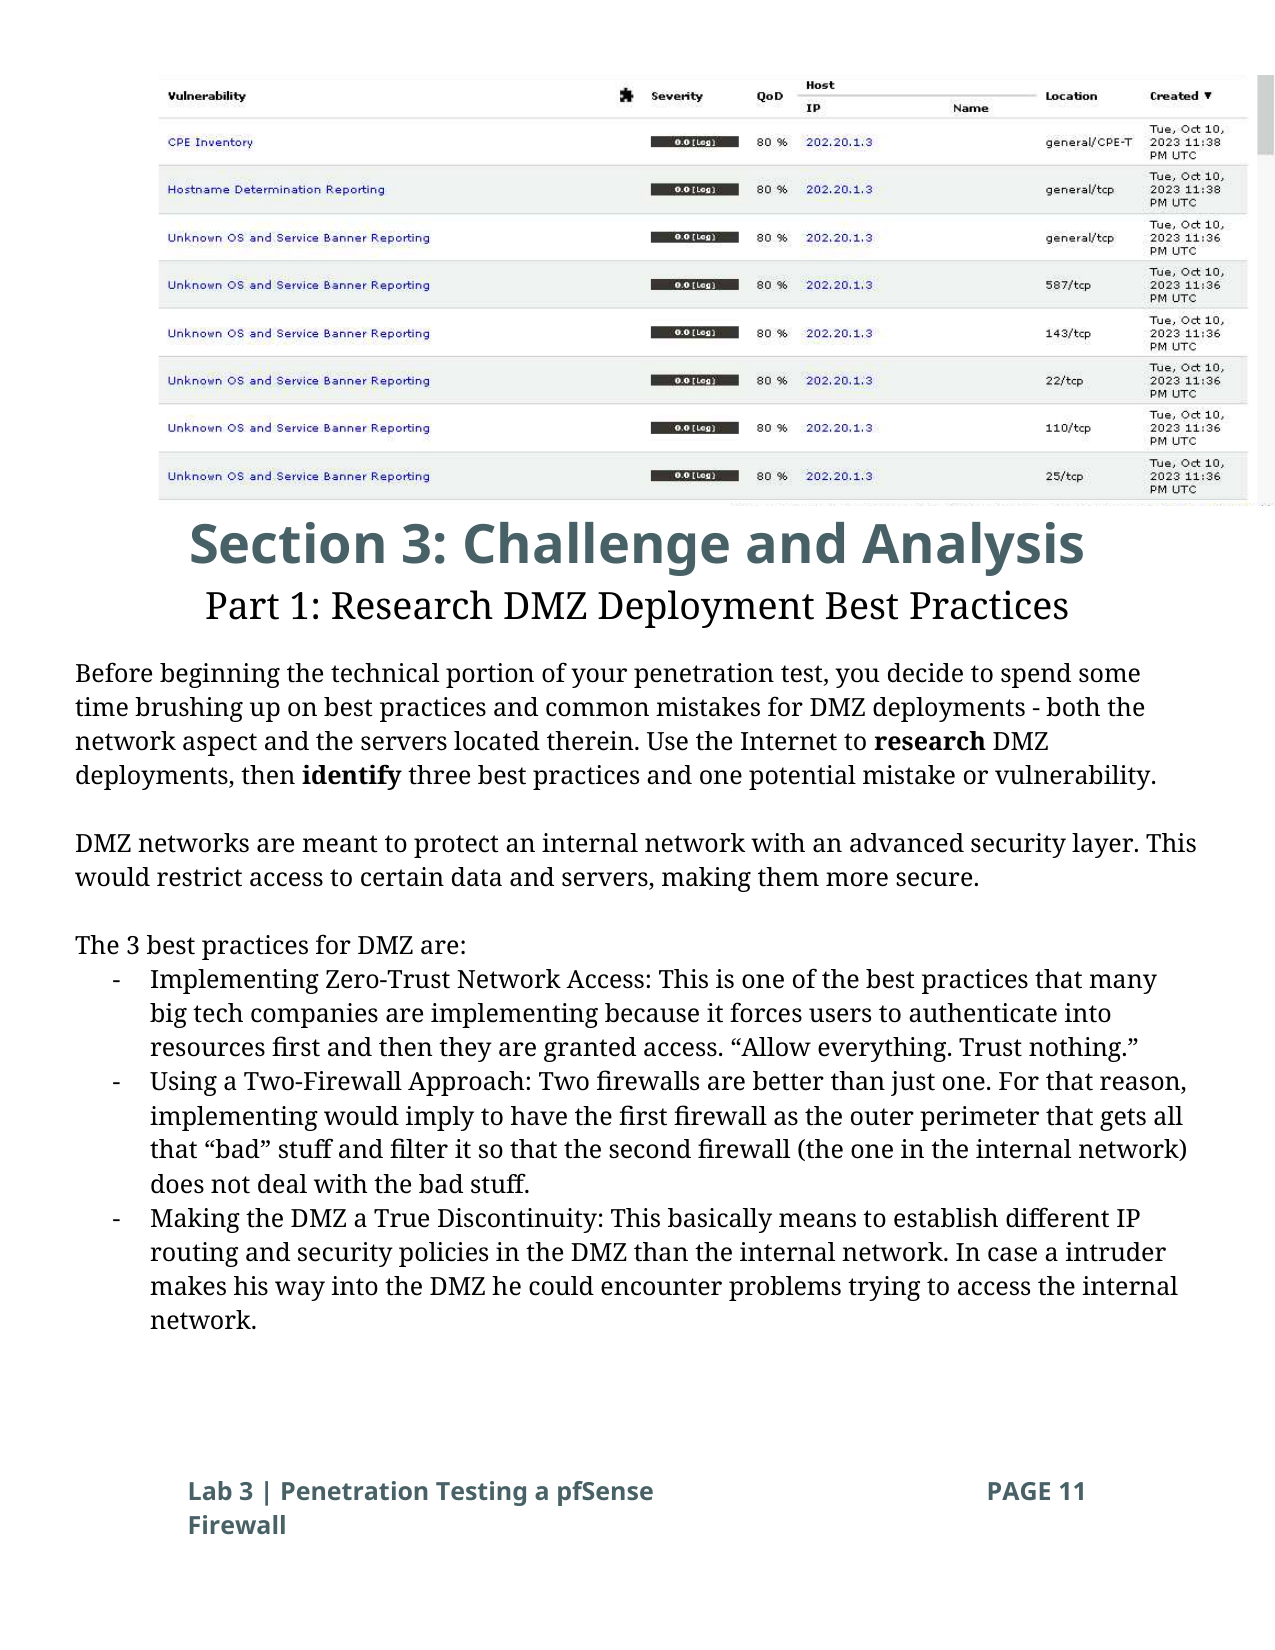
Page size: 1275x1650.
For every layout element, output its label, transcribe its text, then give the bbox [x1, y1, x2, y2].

picture [150, 75, 1275, 506]
list Implementing Zero-Trust Network Access: This is one of the best practices that many big tech companies are implementing because it forces users to authenticate into resources first and then they are granted access. “Allow everything. Trust nothing.” [112, 962, 1200, 1064]
text The 3 best practices for DMZ are: [75, 928, 1200, 962]
list Using a Two-Firewall Approach: Two firewalls are better than just one. For that reason, implementing would imply to have the first firewall as the outer perimeter that gets all that “bad” stuff and filter it so that the second firewall (the one in the internal network) does not deal with the bad stuff. [112, 1064, 1200, 1200]
subtitle Part 1: Research DMZ Deployment Best Practices [75, 579, 1200, 630]
list Making the DMZ a True Discontinuity: This basically means to establish different IP routing and security policies in the DMZ than the internal network. In case a intruder makes his way into the DMZ he could encounter problems trying to access the internal network. [112, 1200, 1200, 1337]
text DMZ networks are meant to protect an internal network with an advanced security layer. This would restrict access to certain data and servers, making them more secure. [75, 826, 1200, 894]
subtitle Section 3: Challenge and Analysis [75, 506, 1200, 579]
text Before beginning the technical portion of your penetration test, you decide to spend some time brushing up on best practices and common mistakes for DMZ deployments - both the network aspect and the servers located therein. Use the Internet to research DMZ deployments, then identify three best practices and one potential mistake or vulnerability. [75, 655, 1200, 792]
